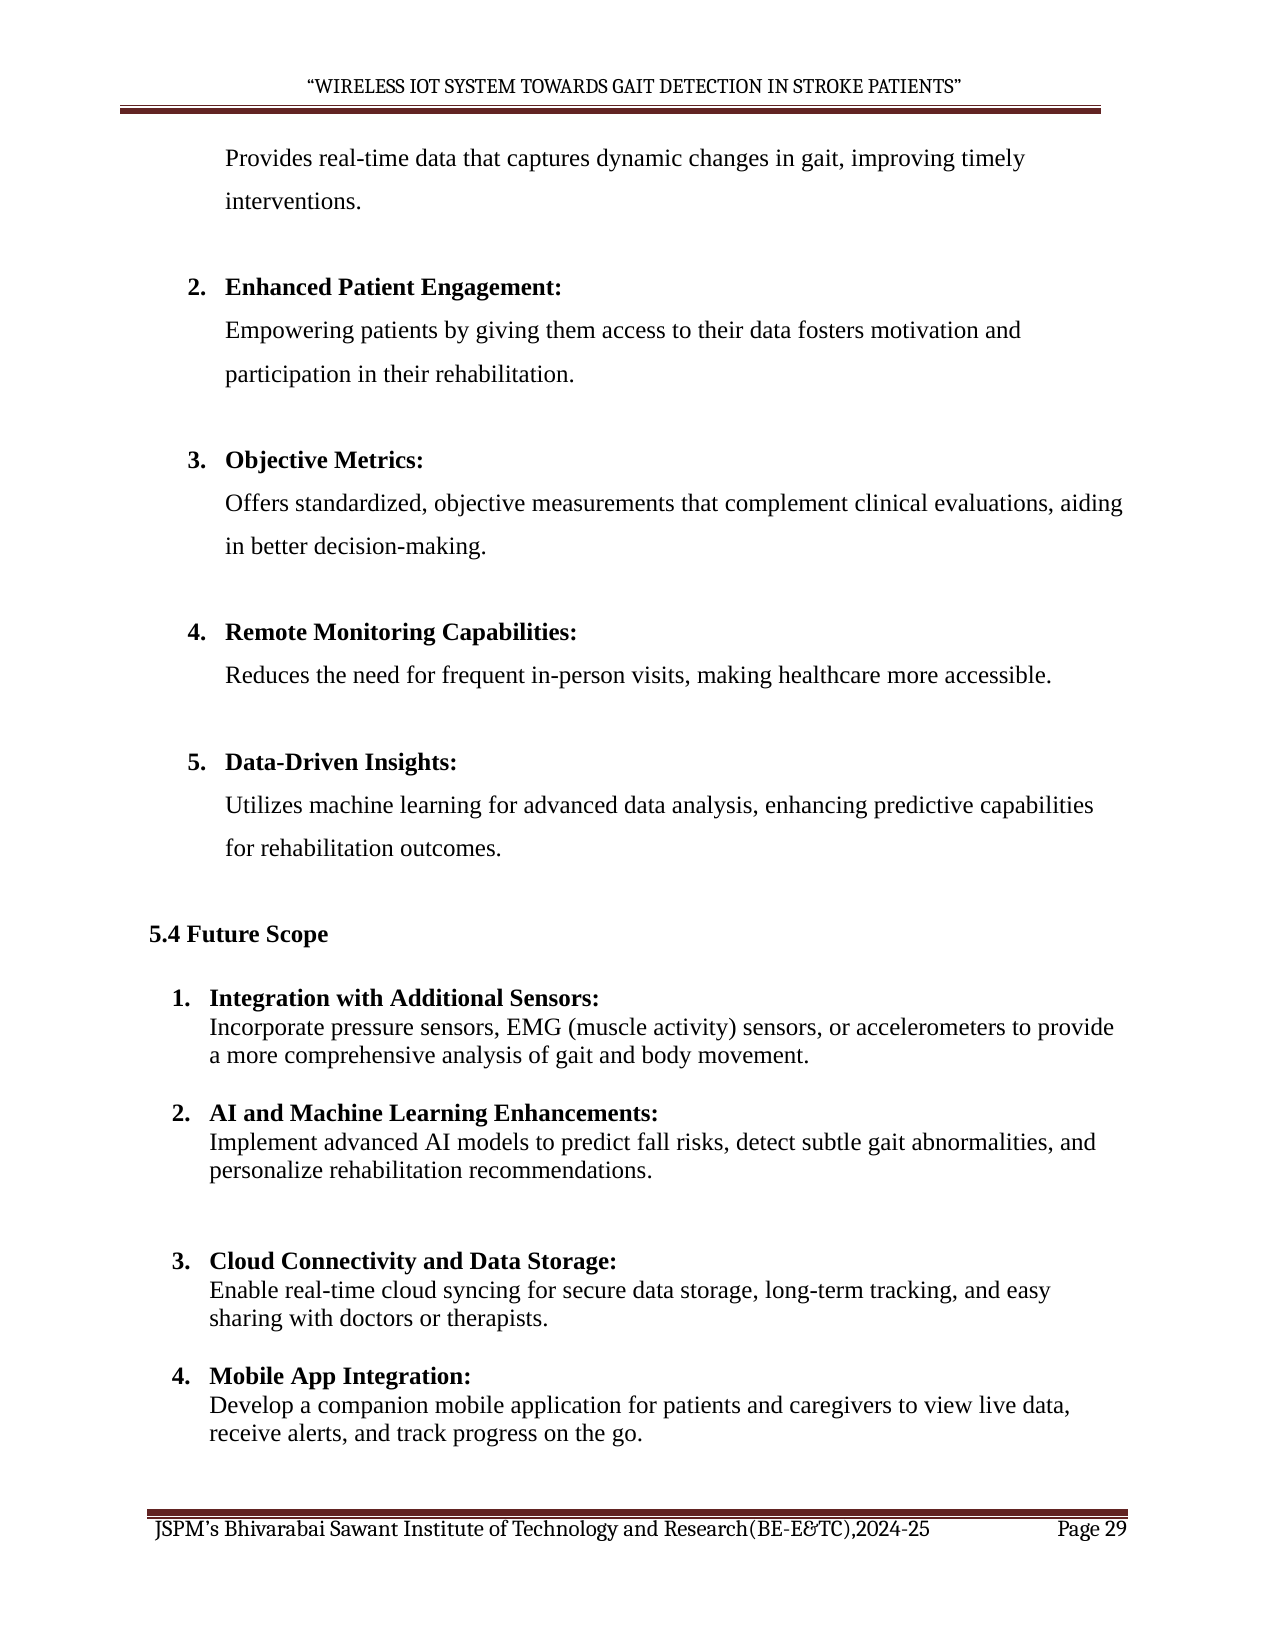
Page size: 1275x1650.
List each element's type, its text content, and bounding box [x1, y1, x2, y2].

list Data-Driven Insights: [187, 747, 1125, 776]
list AI and Machine Learning Enhancements: [172, 1098, 1125, 1127]
list Empowering patients by giving them access to their data fosters motivation and participation in their rehabilitation. [225, 316, 1125, 387]
list Provides real-time data that captures dynamic changes in gait, improving timely interventions. [225, 143, 1125, 215]
list Enhanced Patient Engagement: [187, 272, 1125, 301]
list Remote Monitoring Capabilities: [187, 617, 1125, 646]
list Develop a companion mobile application for patients and caregivers to view live data, receive alerts, and track progress on the go. [209, 1390, 1125, 1447]
list Reduces the need for frequent in-person visits, making healthcare more accessible. [225, 661, 1125, 689]
list Offers standardized, objective measurements that complement clinical evaluations, aiding in better decision-making. [225, 488, 1125, 560]
list Implement advanced AI models to predict fall risks, detect subtle gait abnormalities, and personalize rehabilitation recommendations. [209, 1127, 1125, 1184]
list Enable real-time cloud syncing for secure data storage, long-term tracking, and easy sharing with doctors or therapists. [209, 1275, 1125, 1332]
list Objective Metrics: [187, 445, 1125, 474]
list Cloud Connectivity and Data Storage: [172, 1246, 1125, 1275]
subtitle 5.4 Future Scope [149, 919, 1117, 948]
list Incorporate pressure sensors, EMG (muscle activity) sensors, or accelerometers to provide a more comprehensive analysis of gait and body movement. [209, 1012, 1125, 1069]
list Integration with Additional Sensors: [172, 983, 1125, 1012]
list Mobile App Integration: [172, 1361, 1125, 1390]
list Utilizes machine learning for advanced data analysis, enhancing predictive capabilities for rehabilitation outcomes. [225, 790, 1125, 862]
